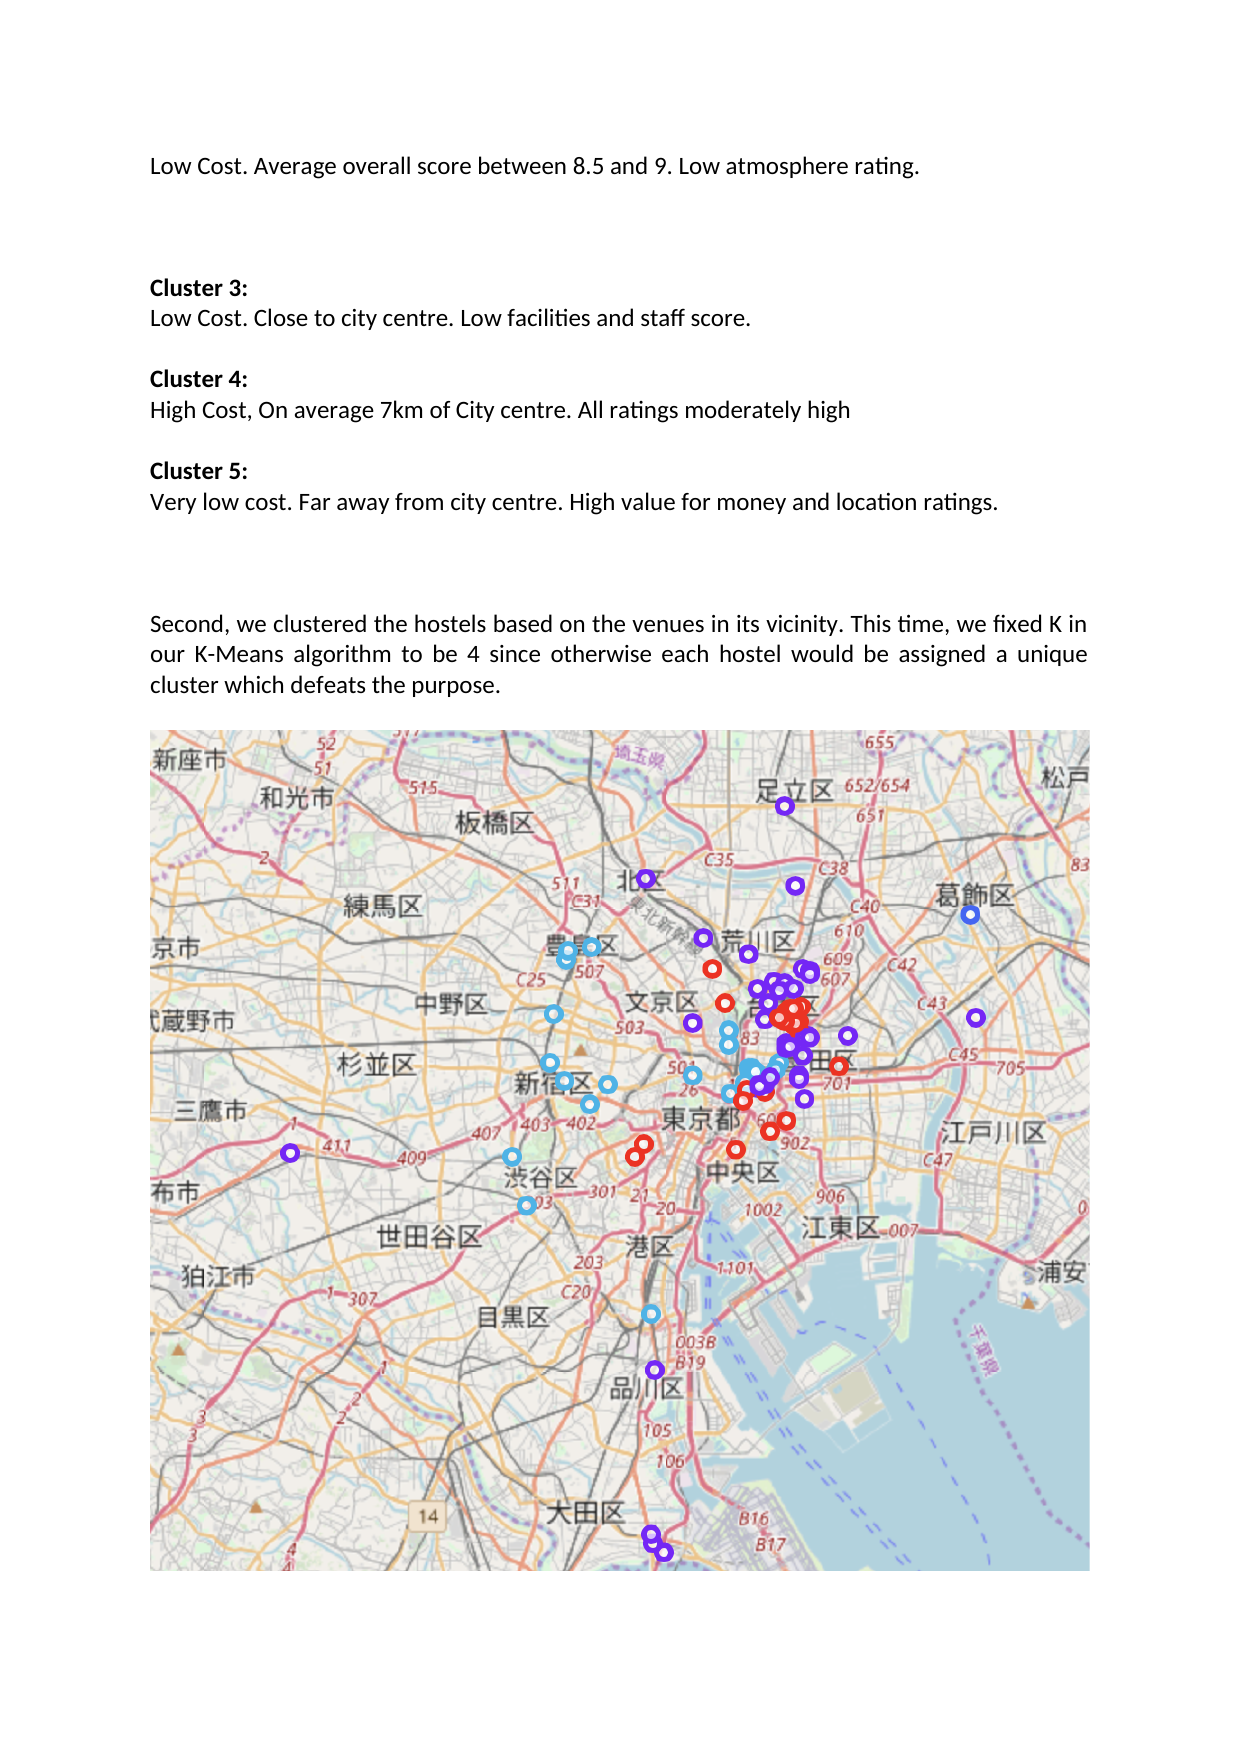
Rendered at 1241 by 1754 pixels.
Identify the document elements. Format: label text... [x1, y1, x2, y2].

text High Cost, On average 7km of City centre. All ratings moderately high [150, 394, 1090, 425]
text Low Cost. Average overall score between 8.5 and 9. Low atmosphere rating. [150, 150, 1090, 181]
text Cluster 4: [150, 364, 1090, 394]
picture [150, 730, 1090, 1571]
text Cluster 5: [150, 455, 1090, 486]
text Low Cost. Close to city centre. Low facilities and staff score. [150, 303, 1090, 333]
text Second, we clustered the hostels based on the venues in its vicinity. This time, we fixed K in our K-Means algorithm to be 4 since otherwise each hostel would be assigned a unique cluster which defeats the purpose. [150, 608, 1090, 699]
text Cluster 3: [150, 272, 1090, 303]
text Very low cost. Far away from city centre. High value for money and location ratings. [150, 486, 1090, 516]
